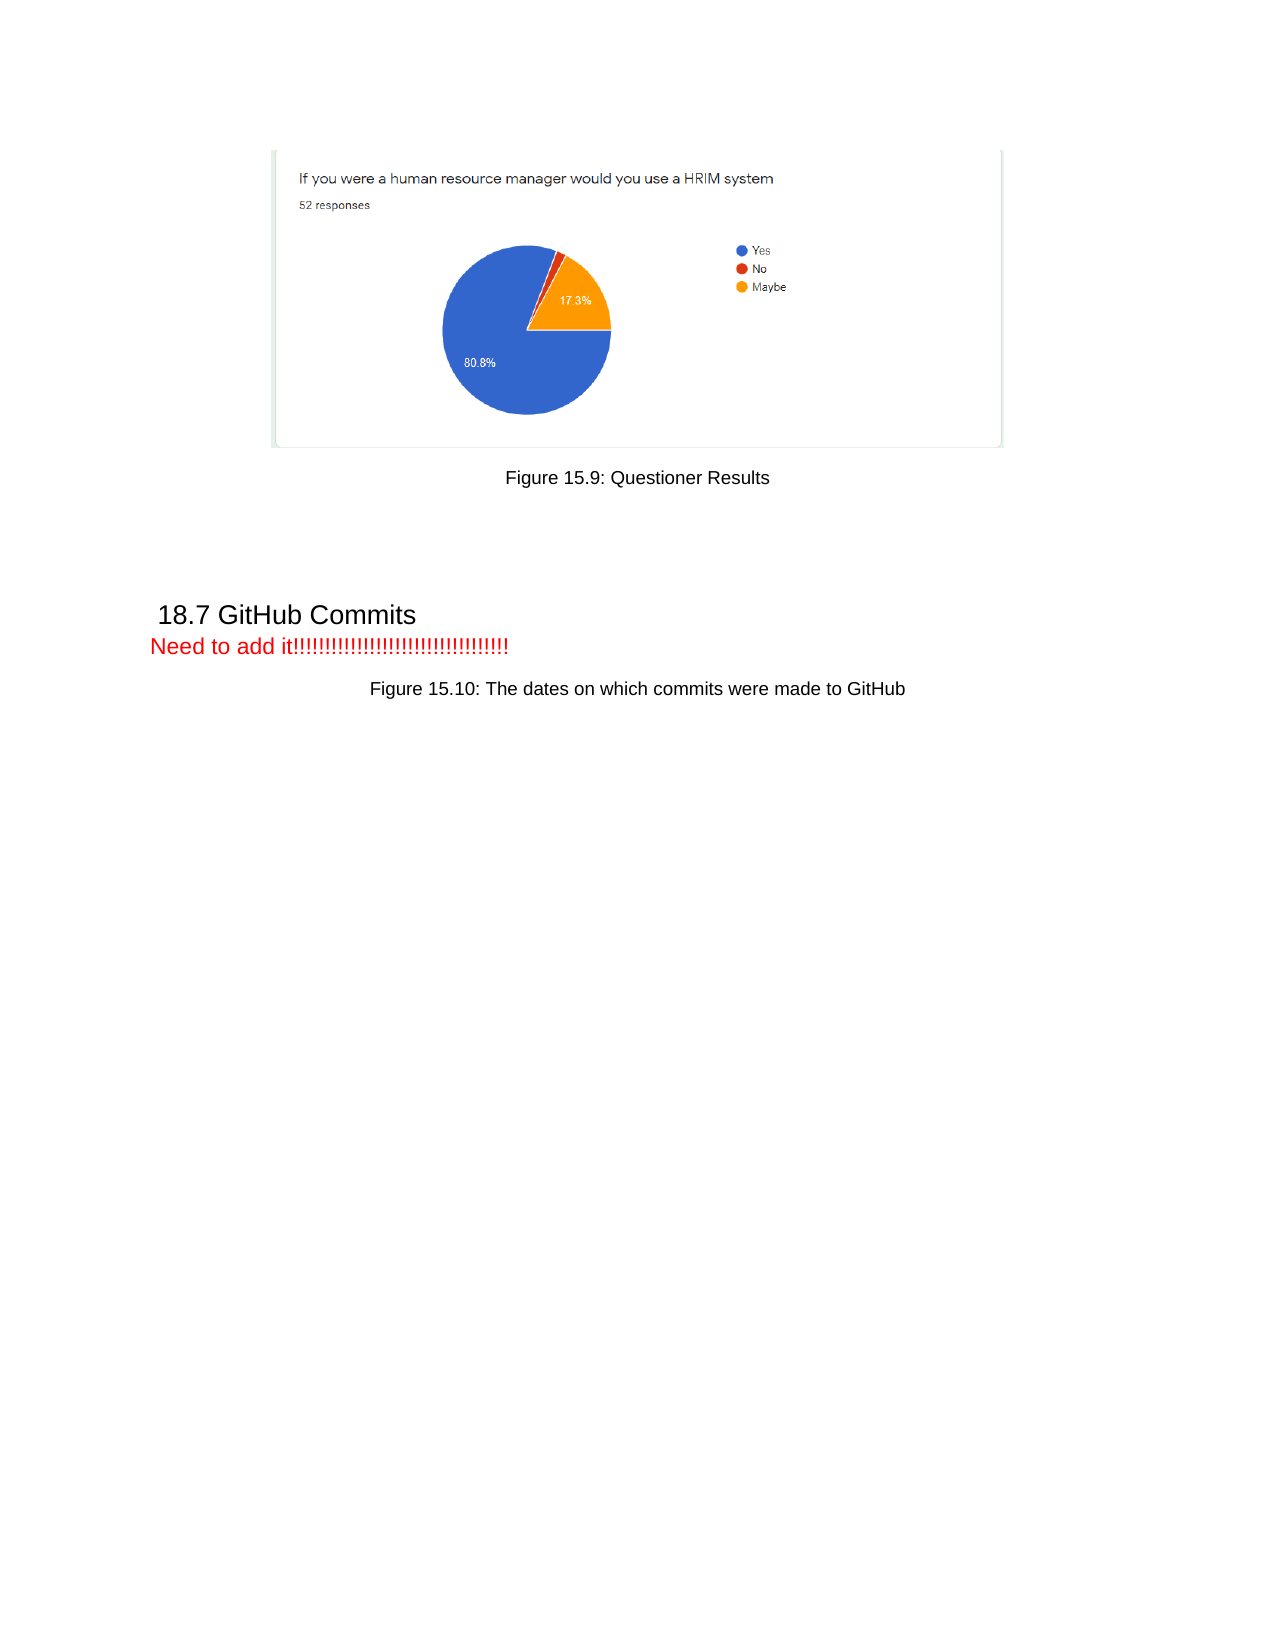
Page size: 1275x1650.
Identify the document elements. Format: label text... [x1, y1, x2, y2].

text Figure 15.9: Questioner Results [150, 467, 1125, 488]
text Figure 15.10: The dates on which commits were made to GitHub [150, 678, 1125, 700]
subtitle 18.7 GitHub Commits [150, 599, 1125, 631]
picture [271, 150, 1004, 448]
text Need to add it!!!!!!!!!!!!!!!!!!!!!!!!!!!!!!!!!! [150, 633, 1125, 659]
